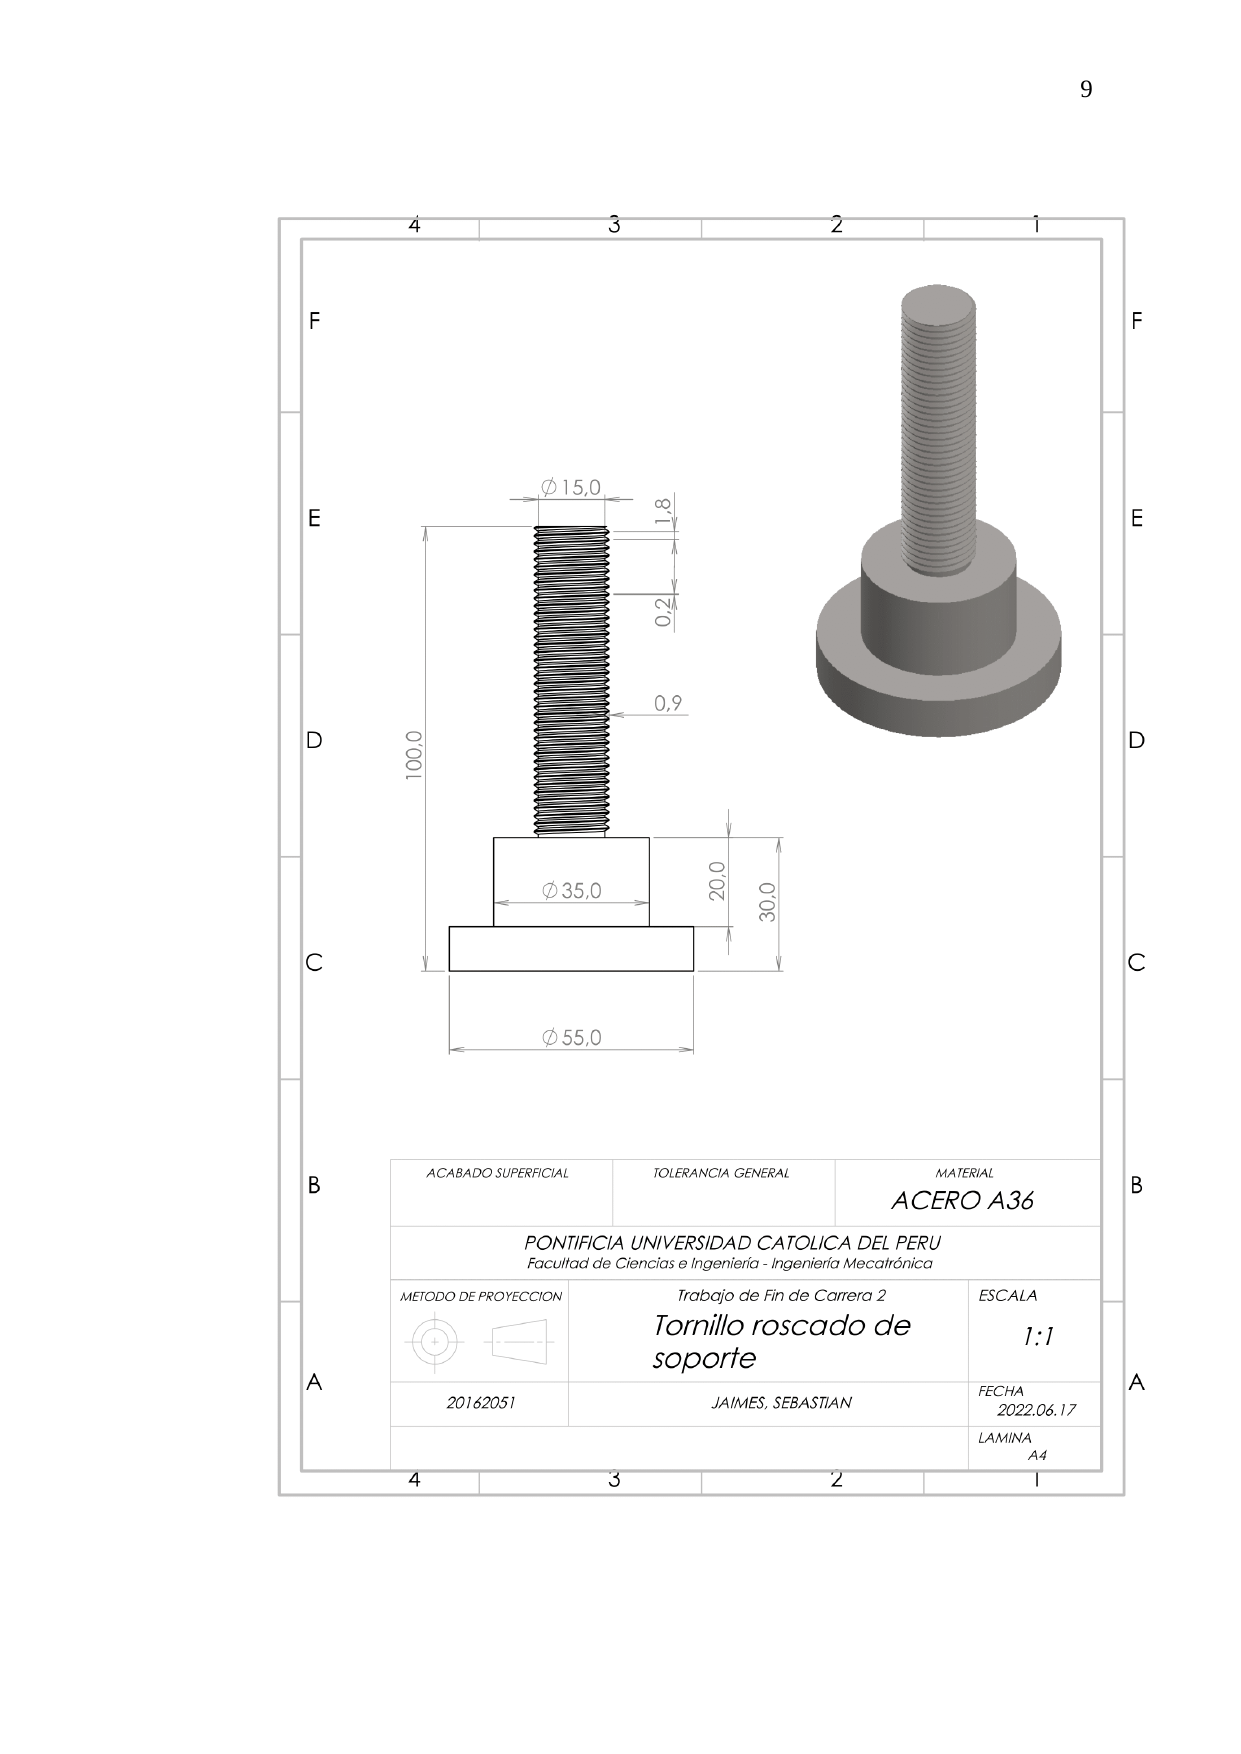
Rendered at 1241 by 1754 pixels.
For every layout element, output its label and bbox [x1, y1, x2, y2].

picture [236, 190, 1170, 1511]
